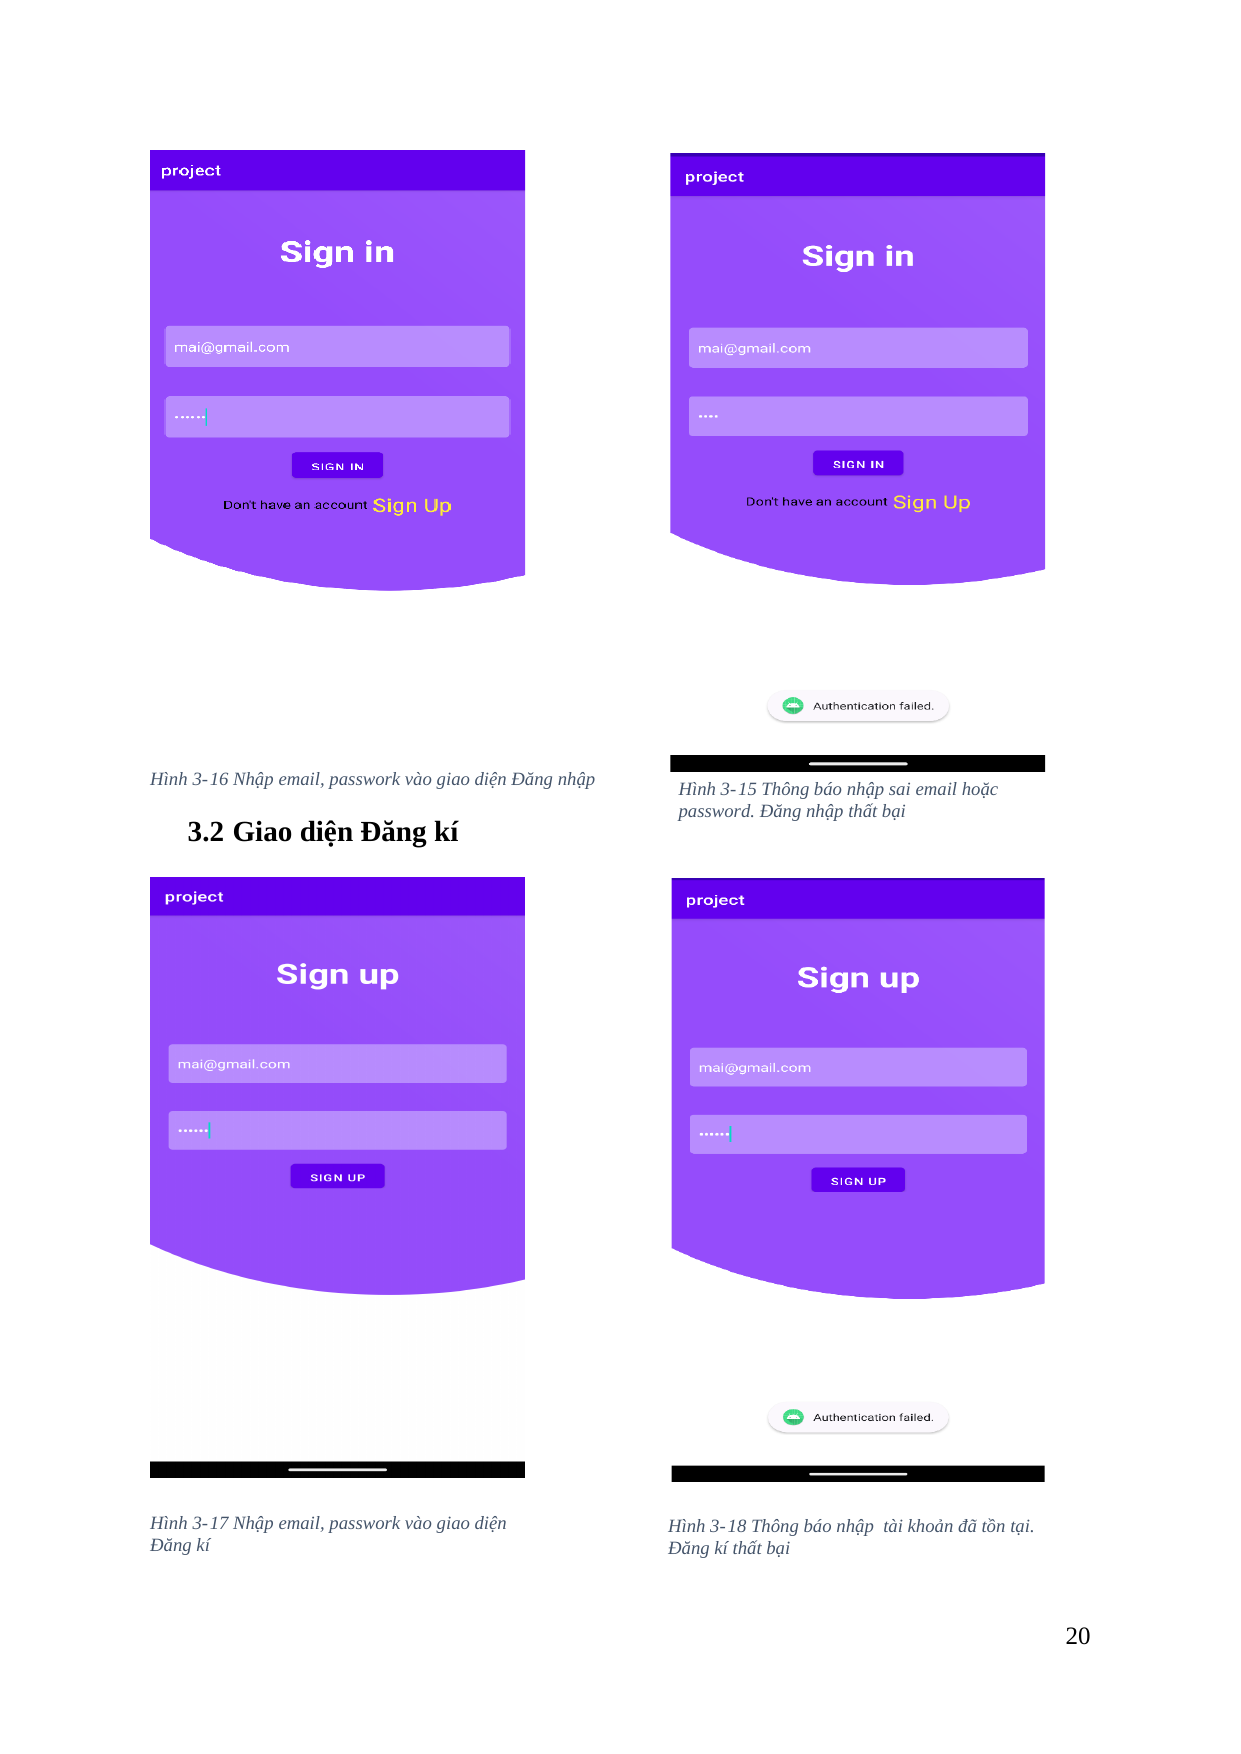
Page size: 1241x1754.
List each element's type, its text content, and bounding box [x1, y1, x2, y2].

picture [671, 878, 1045, 1482]
picture [670, 153, 1046, 772]
picture [150, 877, 525, 1478]
picture [150, 150, 525, 764]
subtitle Giao diện Đăng kí [187, 814, 1090, 847]
